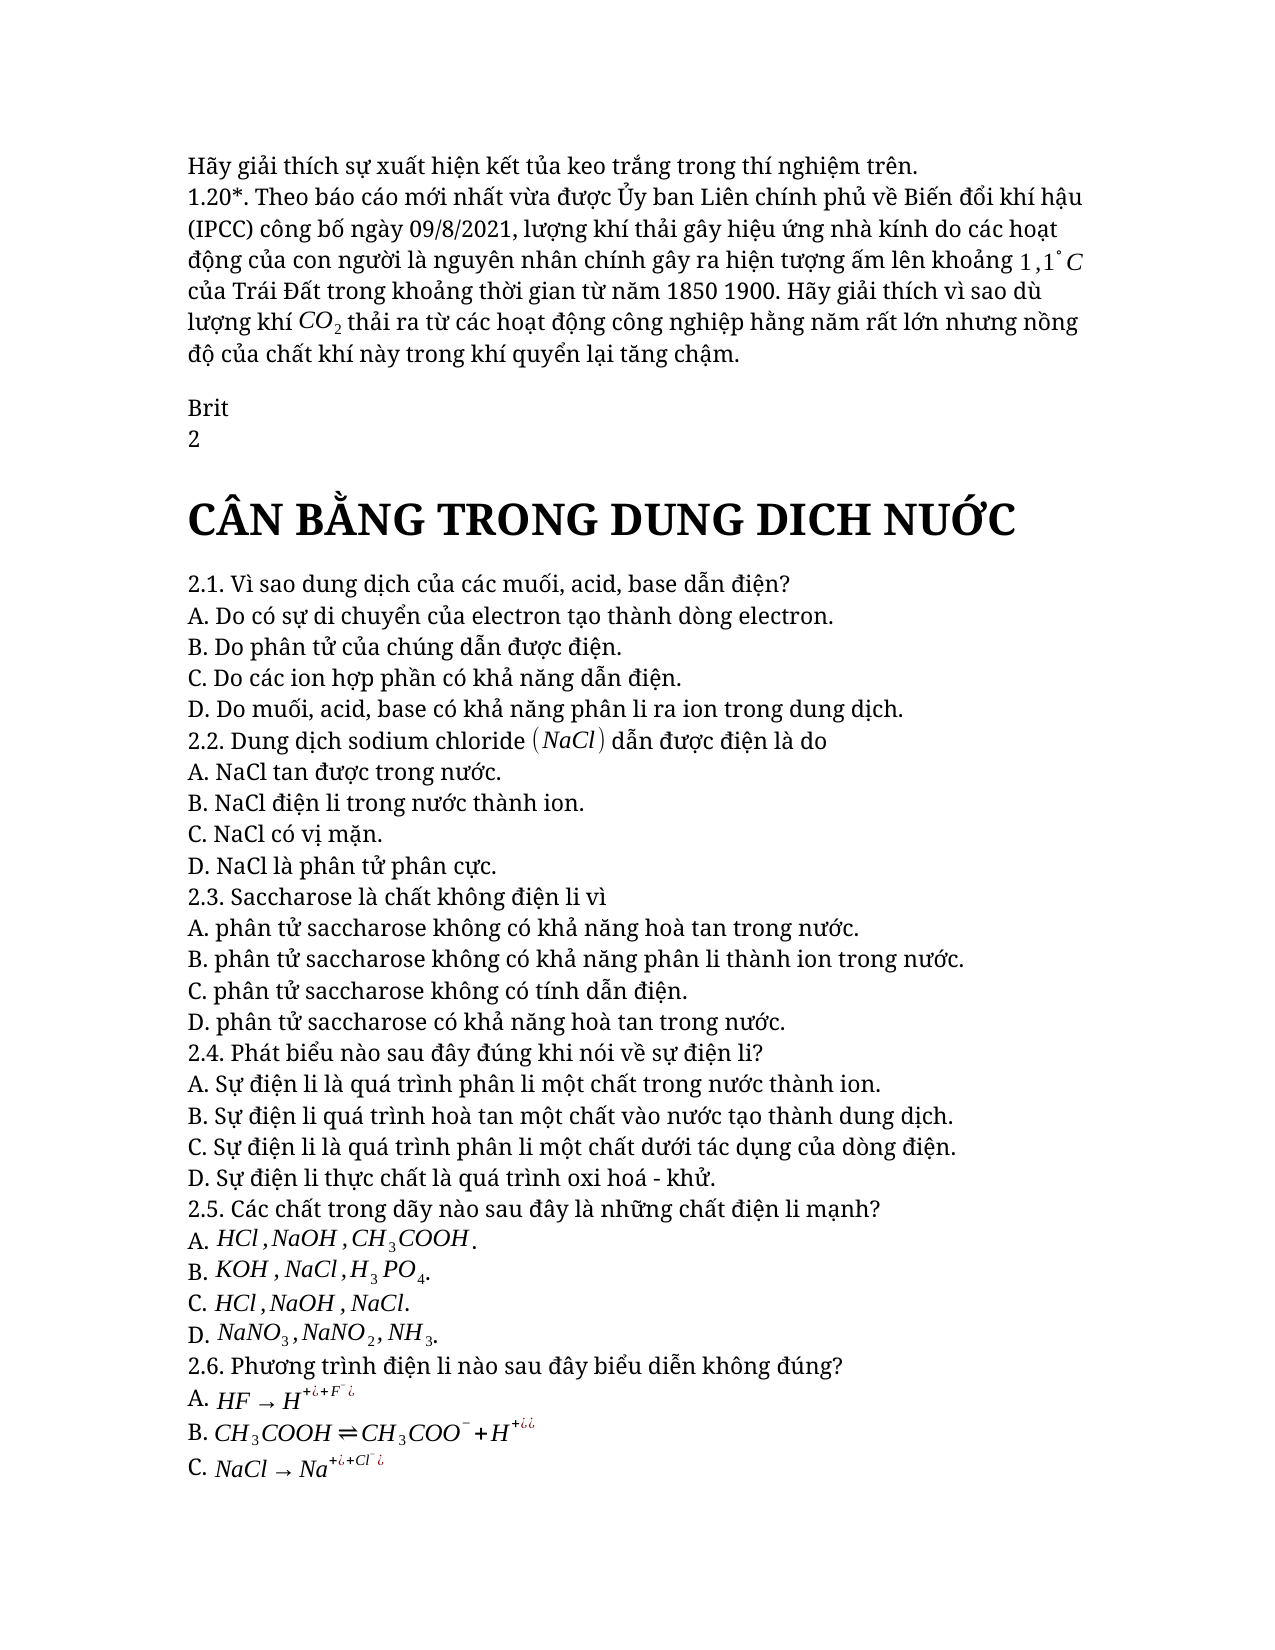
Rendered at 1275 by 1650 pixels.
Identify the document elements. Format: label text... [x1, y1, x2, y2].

text Hãy giải thích sự xuất hiện kết tủa keo trắng trong thí nghiệm trên. 1.20*. Theo báo cáo mới nhất vừa được Ủy ban Liên chính phủ về Biến đổi khí hậu (IPCC) công bố ngày 09/8/2021, lượng khí thải gây hiệu ứng nhà kính do các hoạt động của con người là nguyên nhân chính gây ra hiện tượng ấm lên khoảng của Trái Đất trong khoảng thời gian từ năm 1850 1900. Hãy giải thích vì sao dù lượng khí thải ra từ các hoạt động công nghiệp hằng năm rất lớn nhưng nồng độ của chất khí này trong khí quyển lại tăng chậm. [187, 150, 1087, 369]
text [187, 568, 1087, 1483]
text Brit 2 [187, 392, 1087, 454]
text CÂN BẰNG TRONG DUNG DICH NUỚC [187, 489, 1087, 548]
